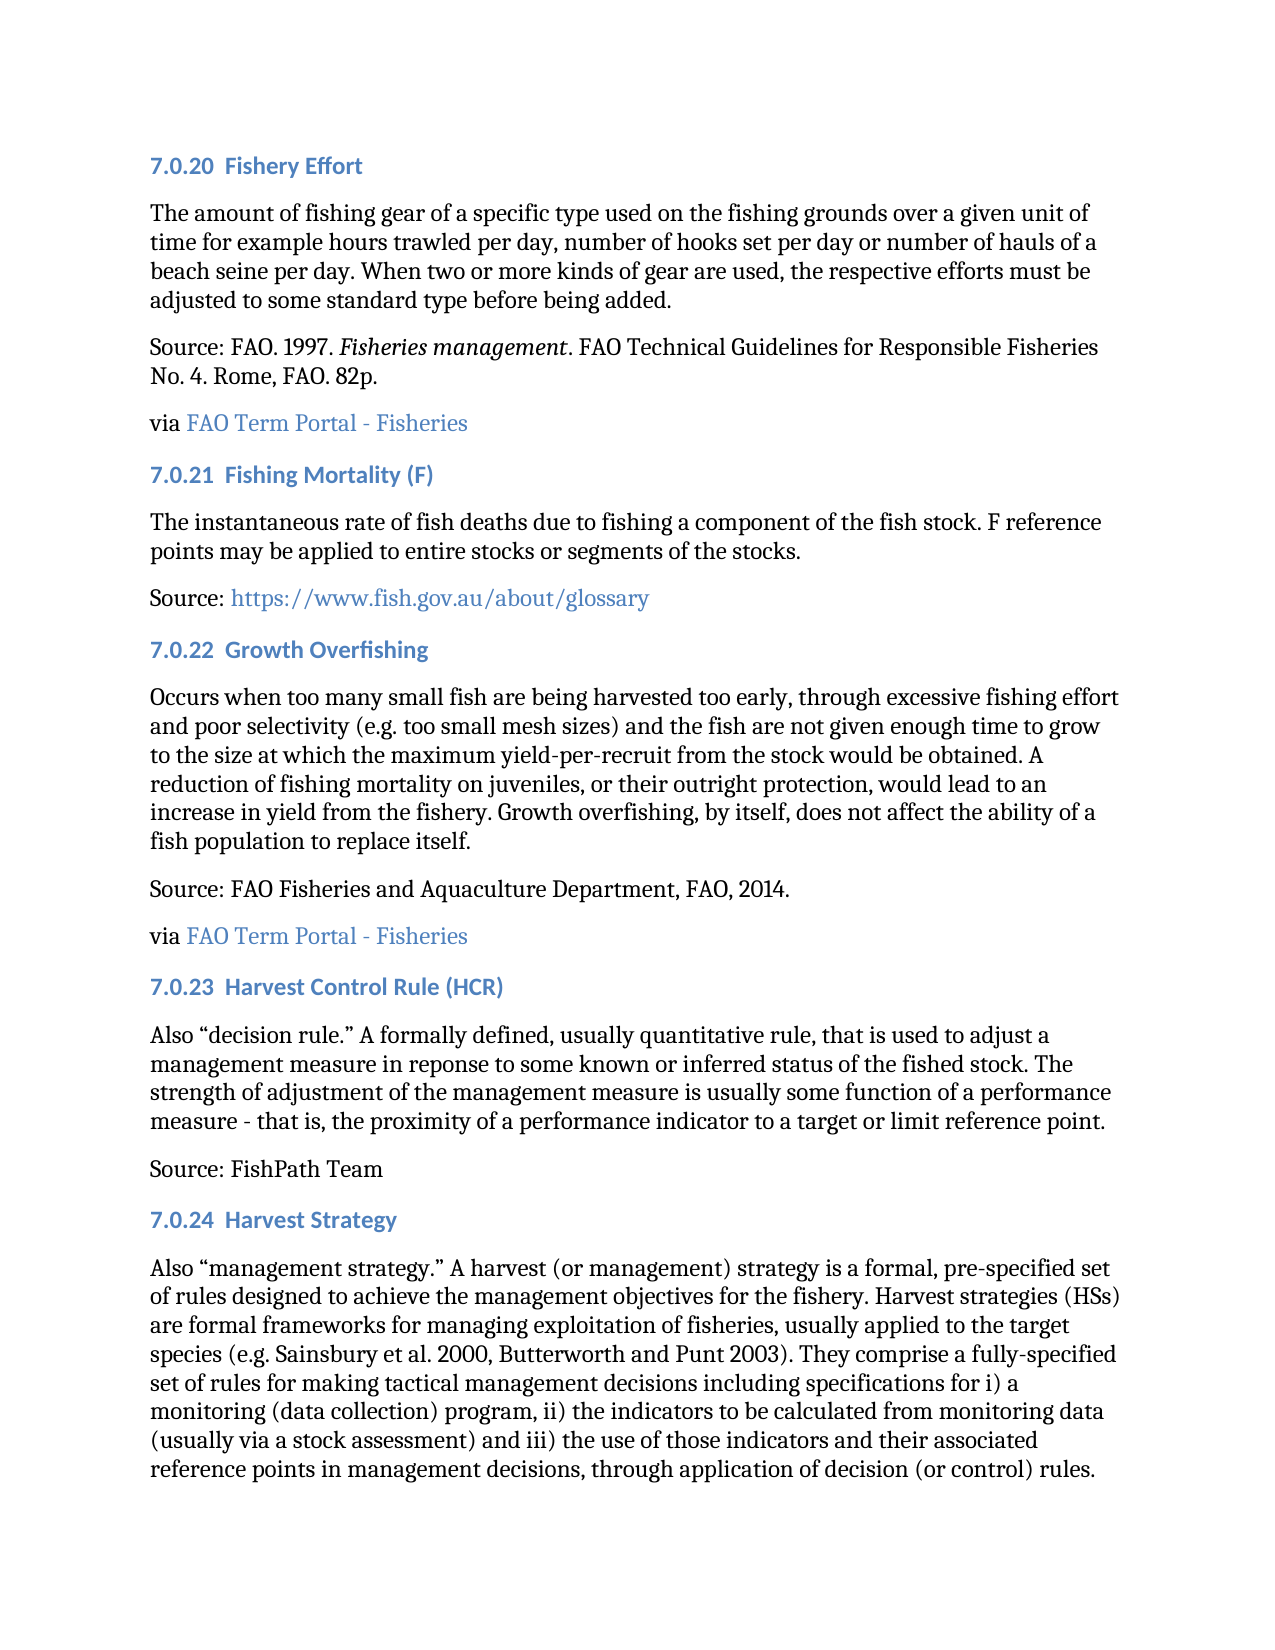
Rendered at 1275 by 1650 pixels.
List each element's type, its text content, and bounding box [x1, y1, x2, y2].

subtitle 7.0.20 Fishery Effort [150, 150, 1125, 181]
text Occurs when too many small fish are being harvested too early, through excessive fishing effort and poor selectivity (e.g. too small mesh sizes) and the fish are not given enough time to grow to the size at which the maximum yield-per-recruit from the stock would be obtained. A reduction of fishing mortality on juveniles, or their outright protection, would lead to an increase in yield from the fishery. Growth overfishing, by itself, does not affect the ability of a fish population to replace itself. [150, 683, 1125, 856]
text via FAO Term Portal - Fisheries [150, 409, 1125, 438]
subtitle 7.0.23 Harvest Control Rule (HCR) [150, 972, 1125, 1002]
text Source: FAO Fisheries and Aquaculture Department, FAO, 2014. [150, 874, 1125, 903]
text Also “management strategy.” A harvest (or management) strategy is a formal, pre-specified set of rules designed to achieve the management objectives for the fishery. Harvest strategies (HSs) are formal frameworks for managing exploitation of fisheries, usually applied to the target species (e.g. Sainsbury et al. 2000, Butterworth and Punt 2003). They comprise a fully-specified set of rules for making tactical management decisions including specifications for i) a monitoring (data collection) program, ii) the indicators to be calculated from monitoring data (usually via a stock assessment) and iii) the use of those indicators and their associated reference points in management decisions, through application of decision (or control) rules. [150, 1253, 1125, 1483]
subtitle 7.0.24 Harvest Strategy [150, 1204, 1125, 1235]
text Source: FAO. 1997. Fisheries management. FAO Technical Guidelines for Responsible Fisheries No. 4. Rome, FAO. 82p. [150, 333, 1125, 391]
text Also “decision rule.” A formally defined, usually quantitative rule, that is used to adjust a management measure in reponse to some known or inferred status of the fished stock. The strength of adjustment of the management measure is usually some function of a performance measure - that is, the proximity of a performance indicator to a target or limit reference point. [150, 1021, 1125, 1136]
text via FAO Term Portal - Fisheries [150, 922, 1125, 951]
text The amount of fishing gear of a specific type used on the fishing grounds over a given unit of time for example hours trawled per day, number of hooks set per day or number of hauls of a beach seine per day. When two or more kinds of gear are used, the respective efforts must be adjusted to some standard type before being added. [150, 199, 1125, 314]
text Source: FishPath Team [150, 1154, 1125, 1183]
text Source: https://www.fish.gov.au/about/glossary [150, 584, 1125, 613]
text The instantaneous rate of fish deaths due to fishing a component of the fish stock. F reference points may be applied to entire stocks or segments of the stocks. [150, 508, 1125, 566]
subtitle 7.0.22 Growth Overfishing [150, 634, 1125, 664]
subtitle 7.0.21 Fishing Mortality (F) [150, 459, 1125, 489]
